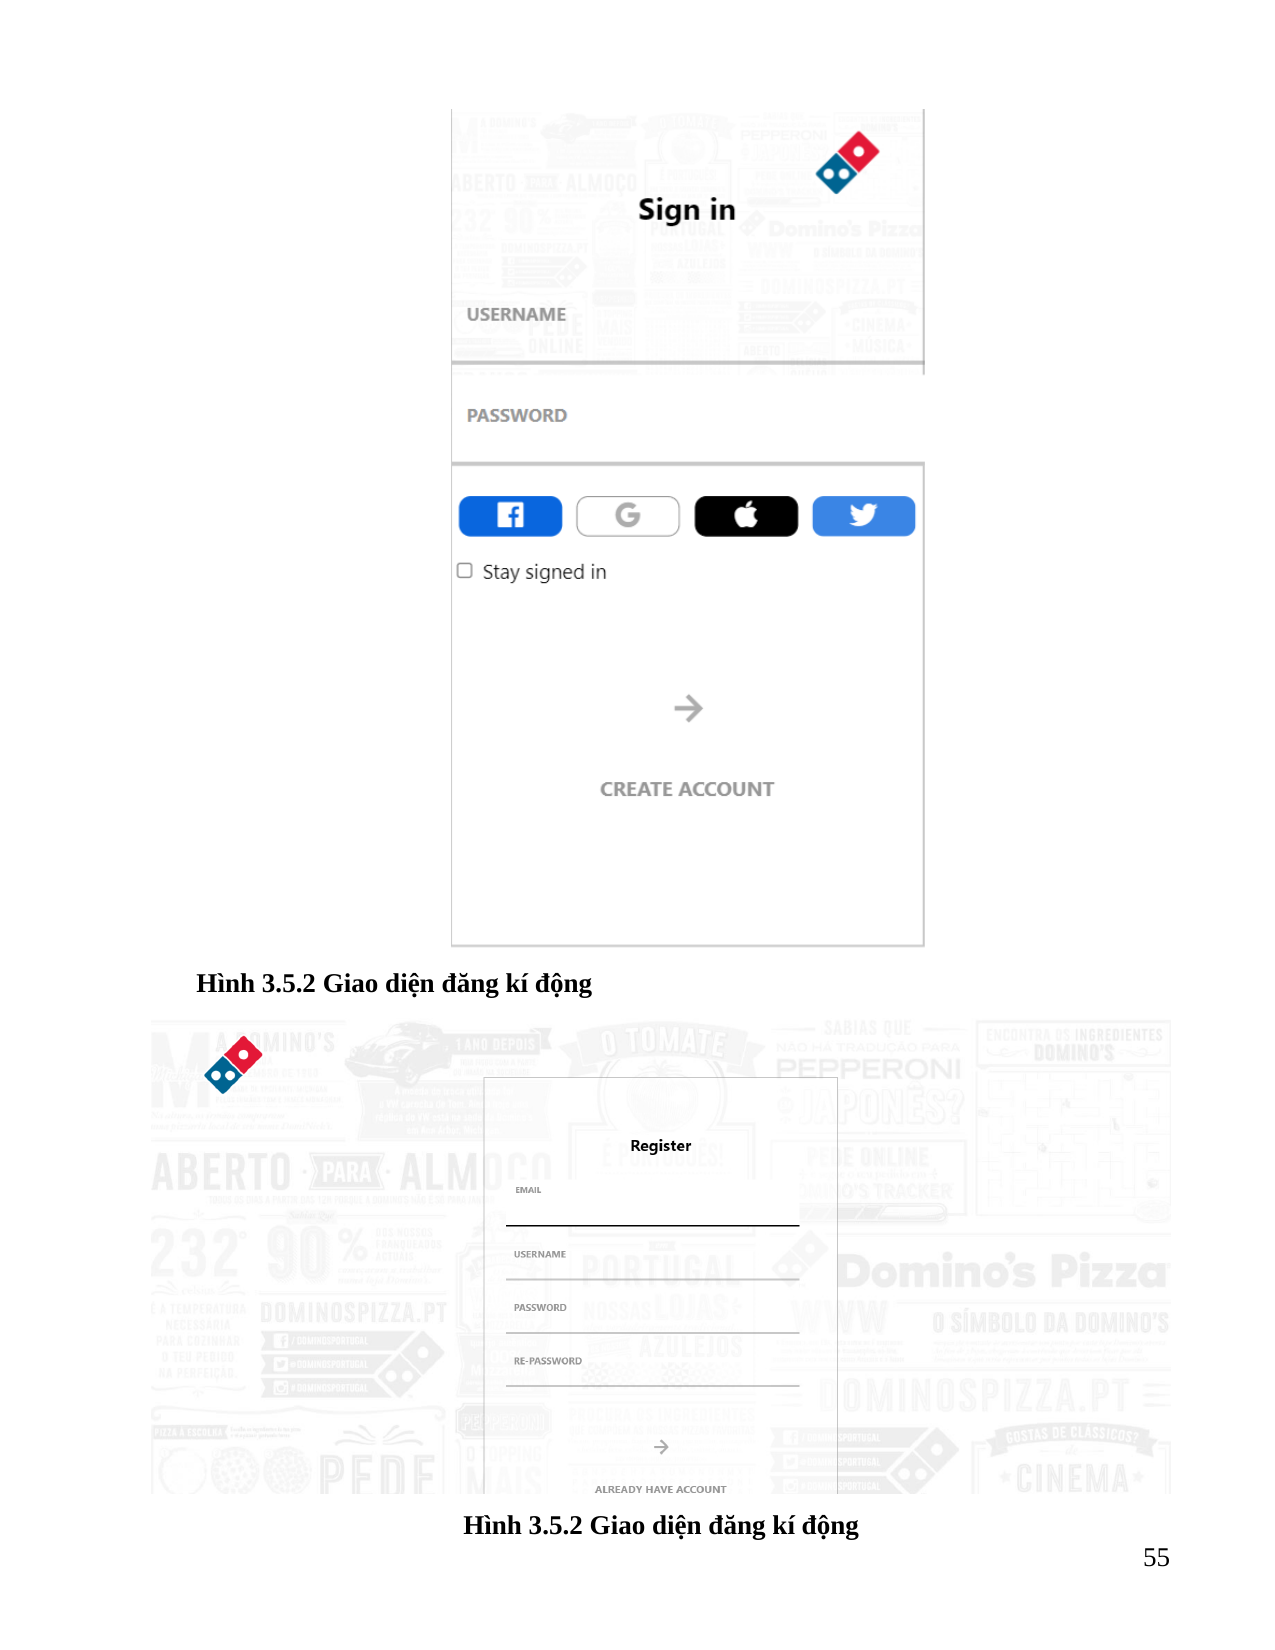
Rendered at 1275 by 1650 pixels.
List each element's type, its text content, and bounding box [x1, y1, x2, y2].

list Hình 3.5.2 Giao diện đăng kí động [151, 1509, 1171, 1540]
picture [451, 109, 925, 952]
picture [151, 1014, 1171, 1494]
list Hình 3.5.2 Giao diện đăng kí động [196, 968, 1171, 999]
